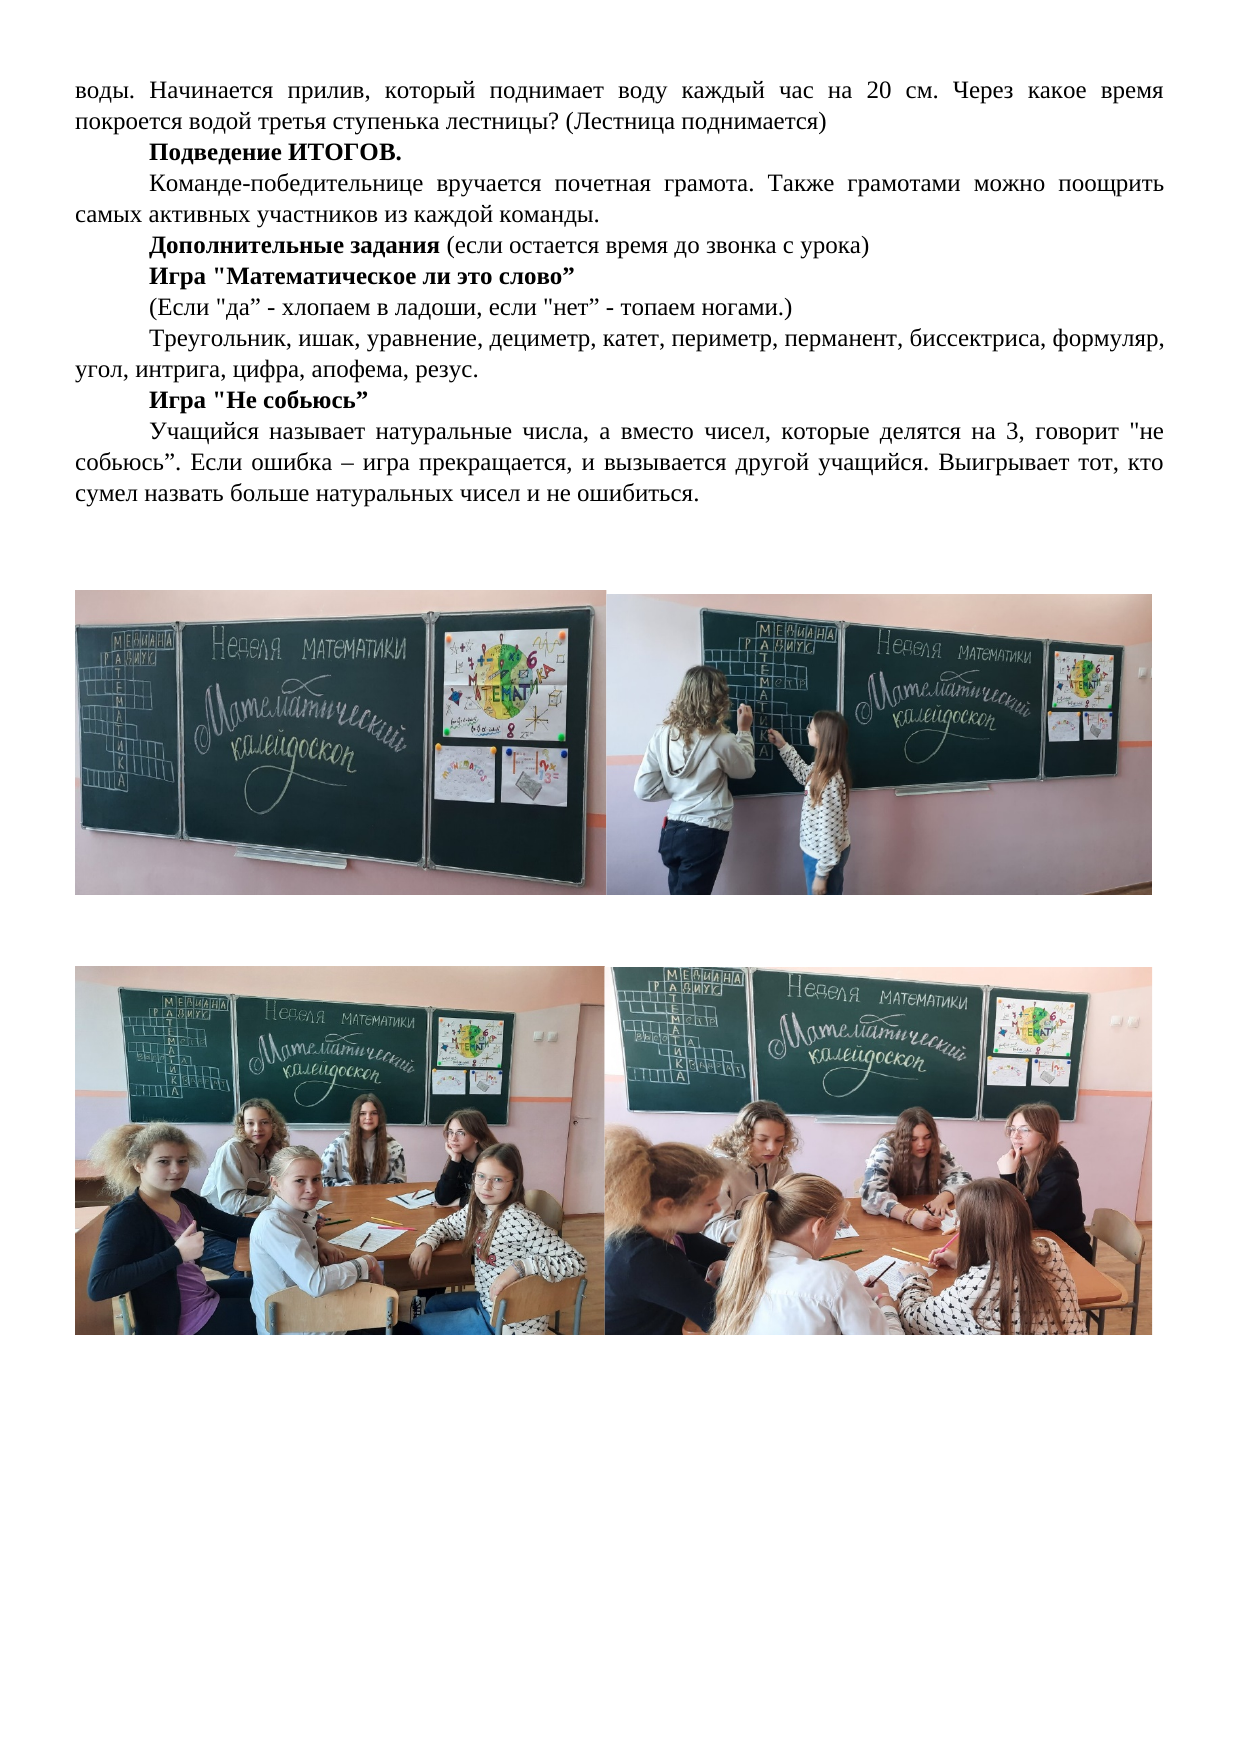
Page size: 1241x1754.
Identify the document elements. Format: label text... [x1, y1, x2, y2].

text Учащийся называет натуральные числа, а вместо чисел, которые делятся на 3, говорит "не собьюсь”. Если ошибка – игра прекращается, и вызывается другой учащийся. Выигрывает тот, кто сумел назвать больше натуральных чисел и не ошибиться. [75, 416, 1165, 507]
text Игра "Не собьюсь” [75, 385, 1165, 414]
text Треугольник, ишак, уравнение, дециметр, катет, периметр, перманент, биссектриса, формуляр, угол, интрига, цифра, апофема, резус. [75, 323, 1165, 383]
text (Если "да” - хлопаем в ладоши, если "нет” - топаем ногами.) [75, 292, 1165, 321]
text Команде-победительнице вручается почетная грамота. Также грамотами можно поощрить самых активных участников из каждой команды. [75, 168, 1165, 228]
picture [75, 590, 1152, 895]
text Игра "Математическое ли это слово” [75, 261, 1165, 290]
text Дополнительные задания (если остается время до звонка с урока) [75, 230, 1165, 259]
picture [75, 966, 1153, 1335]
text Подведение ИТОГОВ. [75, 137, 1165, 166]
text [75, 75, 1165, 135]
